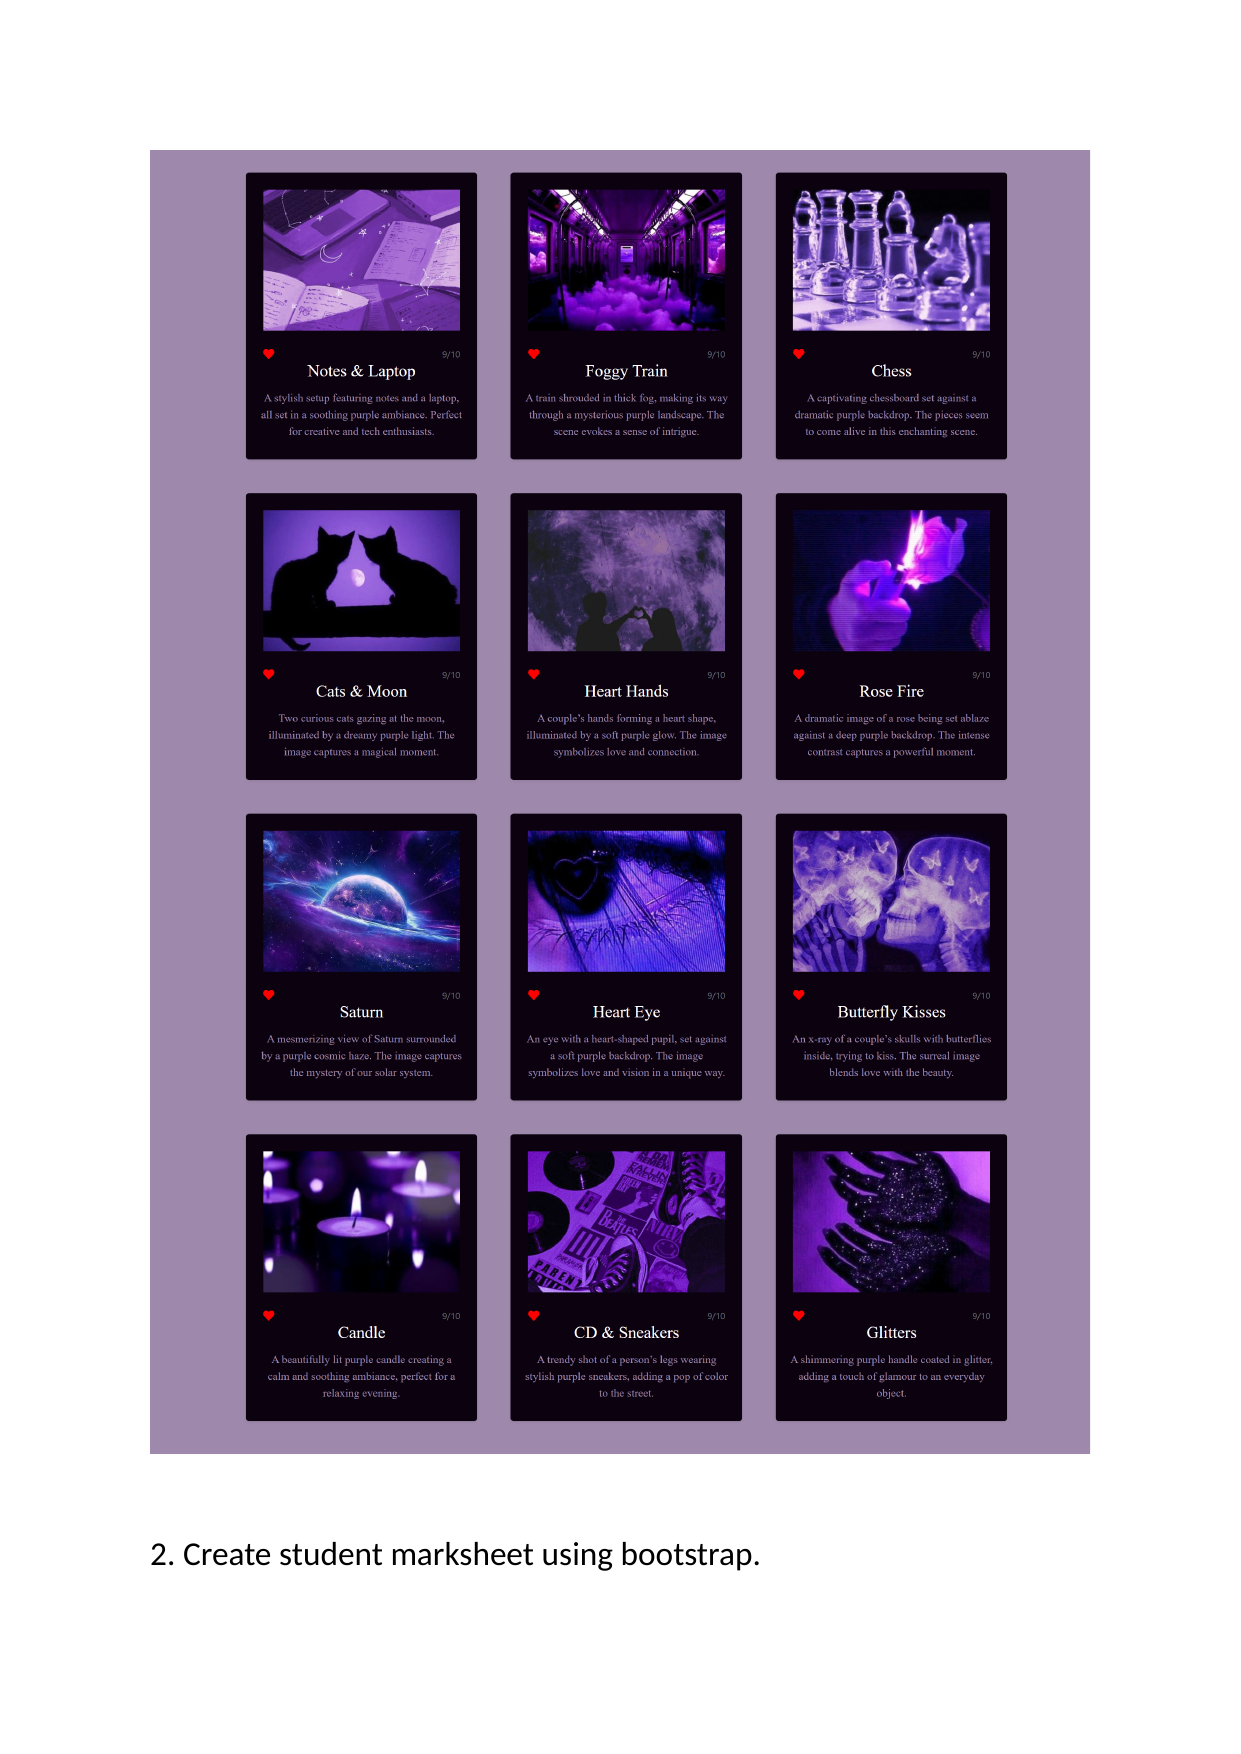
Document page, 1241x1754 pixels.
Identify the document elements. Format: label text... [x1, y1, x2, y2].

list Create student marksheet using bootstrap. [150, 1533, 1090, 1573]
picture [150, 150, 1091, 1454]
